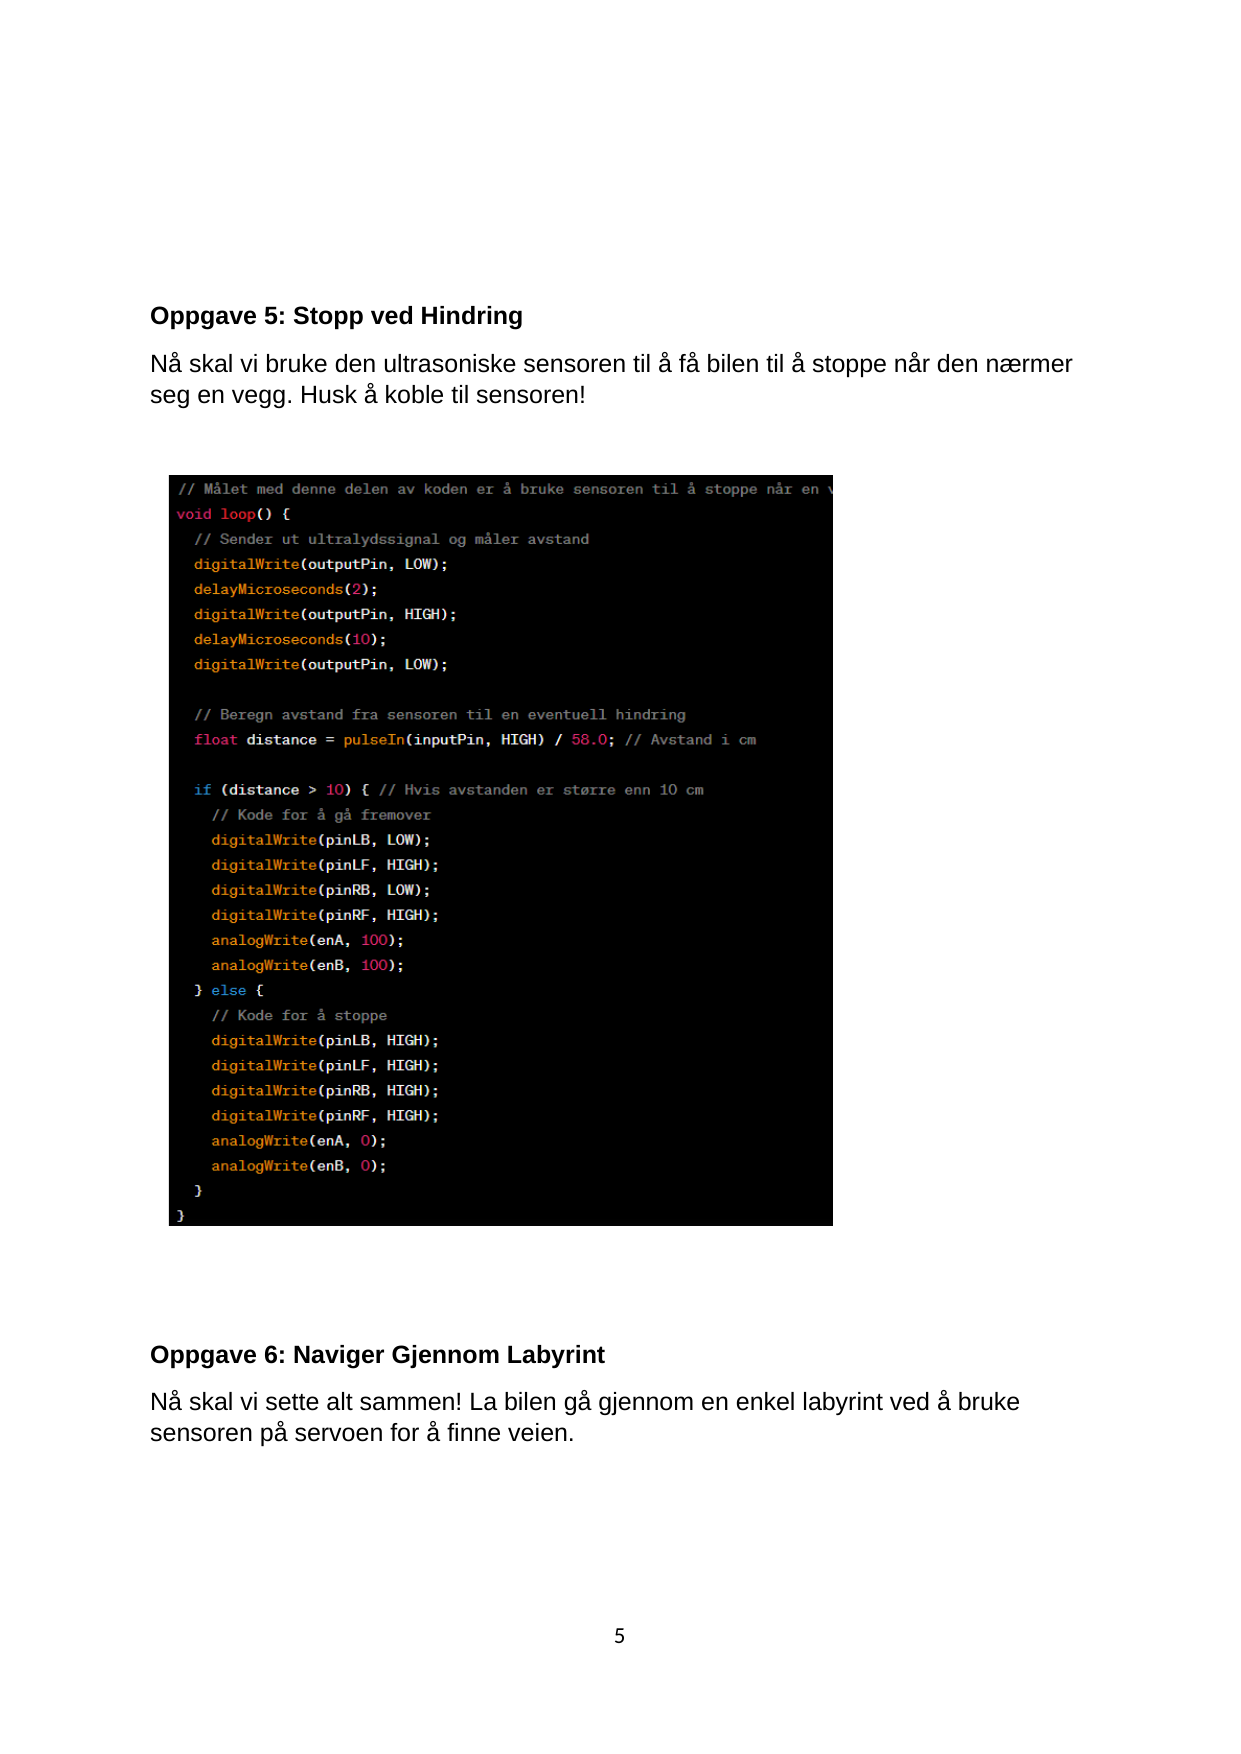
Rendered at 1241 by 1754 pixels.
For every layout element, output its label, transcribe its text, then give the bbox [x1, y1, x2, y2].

text Oppgave 5: Stopp ved Hindring [150, 150, 1090, 330]
text Nå skal vi bruke den ultrasoniske sensoren til å få bilen til å stoppe når den nærmer seg en vegg. Husk å koble til sensoren! [150, 349, 1090, 409]
text Oppgave 6: Naviger Gjennom Labyrint [150, 1339, 1090, 1368]
text Nå skal vi sette alt sammen! La bilen gå gjennom en enkel labyrint ved å bruke sensoren på servoen for å finne veien. [150, 1387, 1090, 1447]
